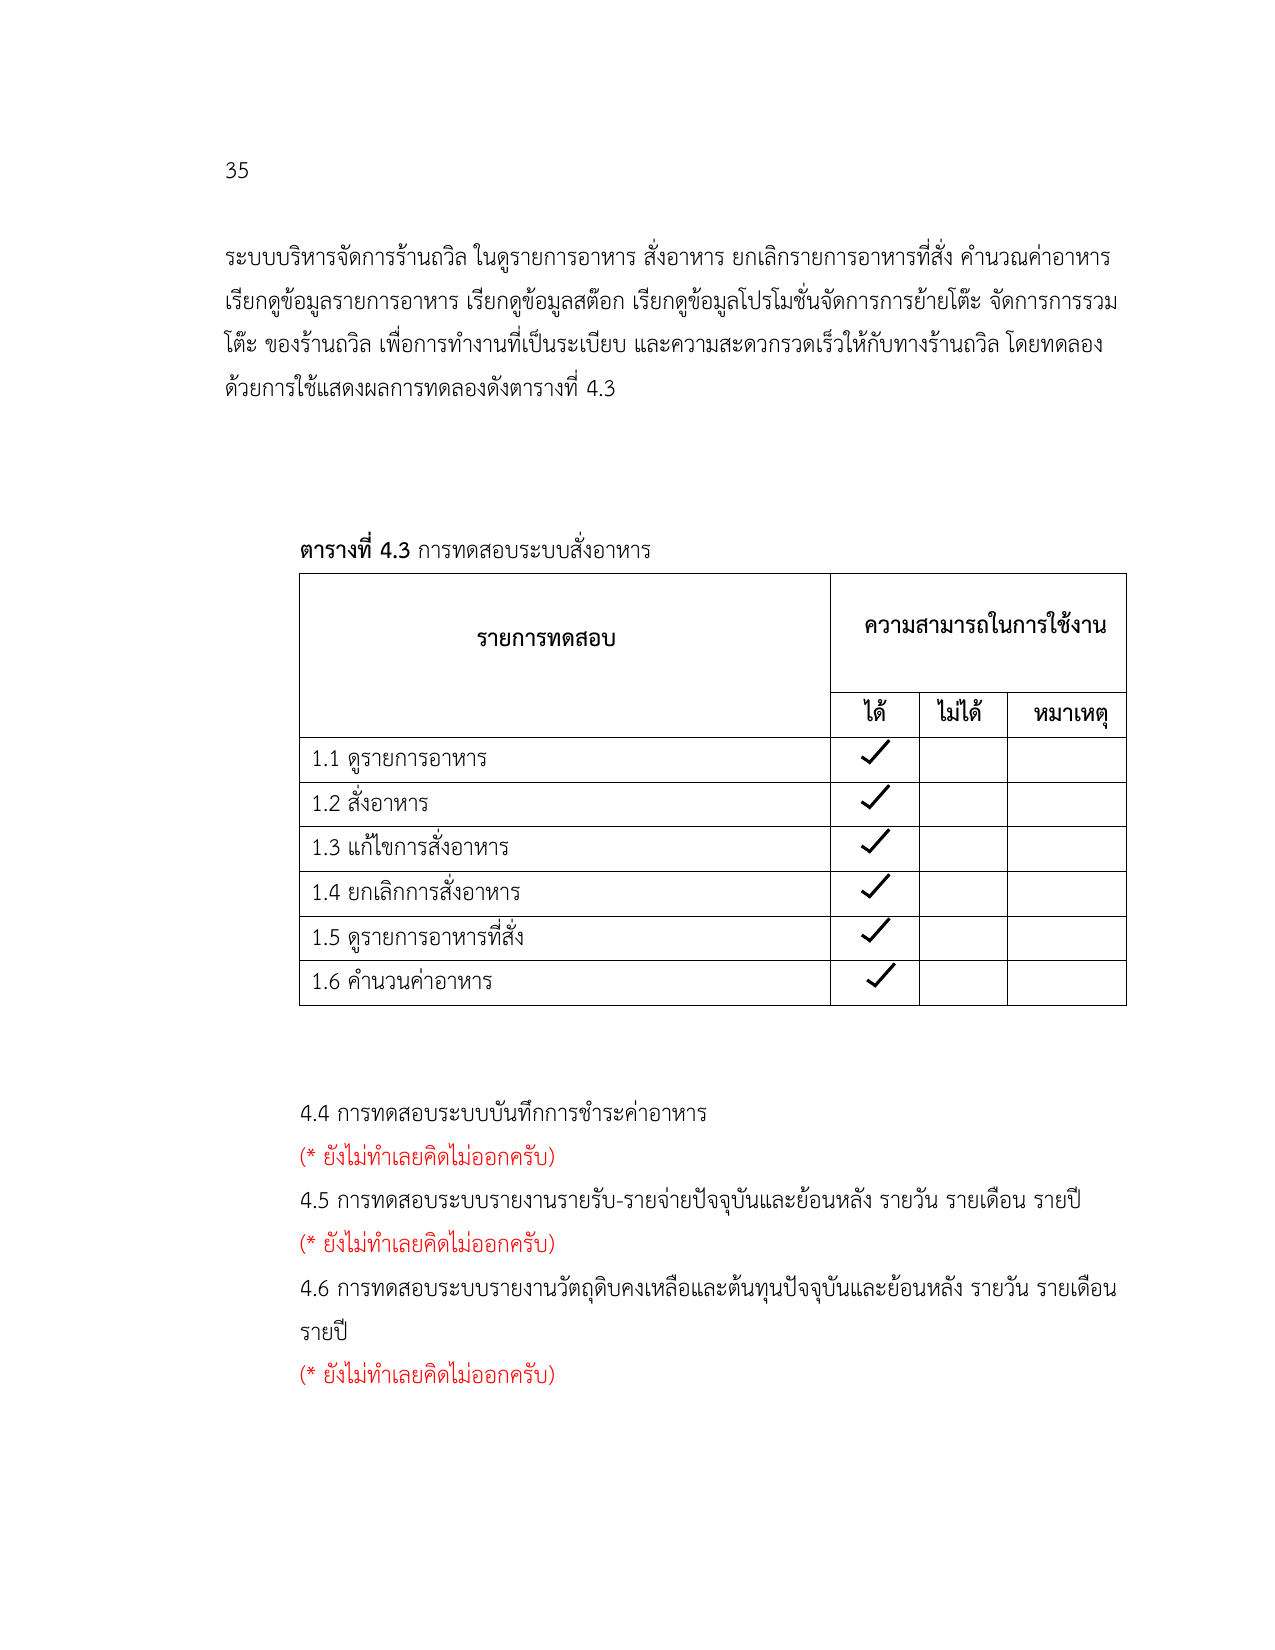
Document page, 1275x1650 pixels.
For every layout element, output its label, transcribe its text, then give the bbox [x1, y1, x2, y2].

table_cell ได้ [831, 693, 919, 737]
text 4.4 การทดสอบระบบบันทึกการชำระค่าอาหาร [300, 1093, 1125, 1137]
table_cell [831, 961, 919, 1005]
table_cell [1008, 783, 1126, 826]
table_cell [831, 827, 919, 871]
text 4.5 การทดสอบระบบรายงานรายรับ-รายจ่ายปัจจุบันและย้อนหลัง รายวัน รายเดือน รายปี [300, 1181, 1125, 1224]
table_cell [1008, 872, 1126, 916]
table_cell 1.5 ดูรายการอาหารที่สั่ง [300, 917, 830, 960]
table_cell 1.4 ยกเลิกการสั่งอาหาร [300, 872, 830, 916]
table_cell [831, 738, 919, 782]
table_cell [920, 917, 1007, 960]
table_cell 1.3 แก้ไขการสั่งอาหาร [300, 827, 830, 871]
table_cell [831, 872, 919, 916]
table_cell [1008, 961, 1126, 1005]
table_cell 1.2 สั่งอาหาร [300, 783, 830, 826]
table_cell 1.1 ดูรายการอาหาร [300, 738, 830, 782]
text (* ยังไม่ทำเลยคิดไม่ออกครับ) [300, 1224, 1125, 1268]
table_header ความสามารถในการใช้งาน [831, 574, 1126, 692]
table_cell [1008, 738, 1126, 782]
table_cell ไม่ได้ [920, 693, 1007, 737]
table_cell [1008, 827, 1126, 871]
table_cell [831, 783, 919, 826]
text ตารางที่ 4.3 การทดสอบระบบสั่งอาหาร [300, 530, 1125, 573]
text (* ยังไม่ทำเลยคิดไม่ออกครับ) [300, 1137, 1125, 1181]
table_header รายการทดสอบ [300, 574, 830, 737]
table_cell [831, 917, 919, 960]
table_cell 1.6 คำนวนค่าอาหาร [300, 961, 830, 1005]
table_cell [1008, 917, 1126, 960]
text 4.6 การทดสอบระบบรายงานวัตถุดิบคงเหลือและต้นทุนปัจจุบันและย้อนหลัง รายวัน รายเดือน รายปี [300, 1268, 1125, 1355]
text (* ยังไม่ทำเลยคิดไม่ออกครับ) [300, 1355, 1125, 1399]
table_cell หมาเหตุ [1008, 693, 1126, 737]
text ระบบบริหารจัดการร้านถวิล ในดูรายการอาหาร สั่งอาหาร ยกเลิกรายการอาหารที่สั่ง คำนวณค่าอาหาร เรียกดูข้อมูลรายการอาหาร เรียกดูข้อมูลสต๊อก เรียกดูข้อมูลโปรโมชั่นจัดการการย้ายโต๊ะ จัดการการรวมโต๊ะ ของร้านถวิล เพื่อการทำงานที่เป็นระเบียบ และความสะดวกรวดเร็วให้กับทางร้านถวิล โดยทดลองด้วยการใช้แสดงผลการทดลองดังตารางที่ 4.3 [225, 237, 1125, 412]
table_cell [920, 738, 1007, 782]
table_cell [920, 783, 1007, 826]
table_cell [920, 872, 1007, 916]
table_cell [920, 827, 1007, 871]
table_cell [920, 961, 1007, 1005]
